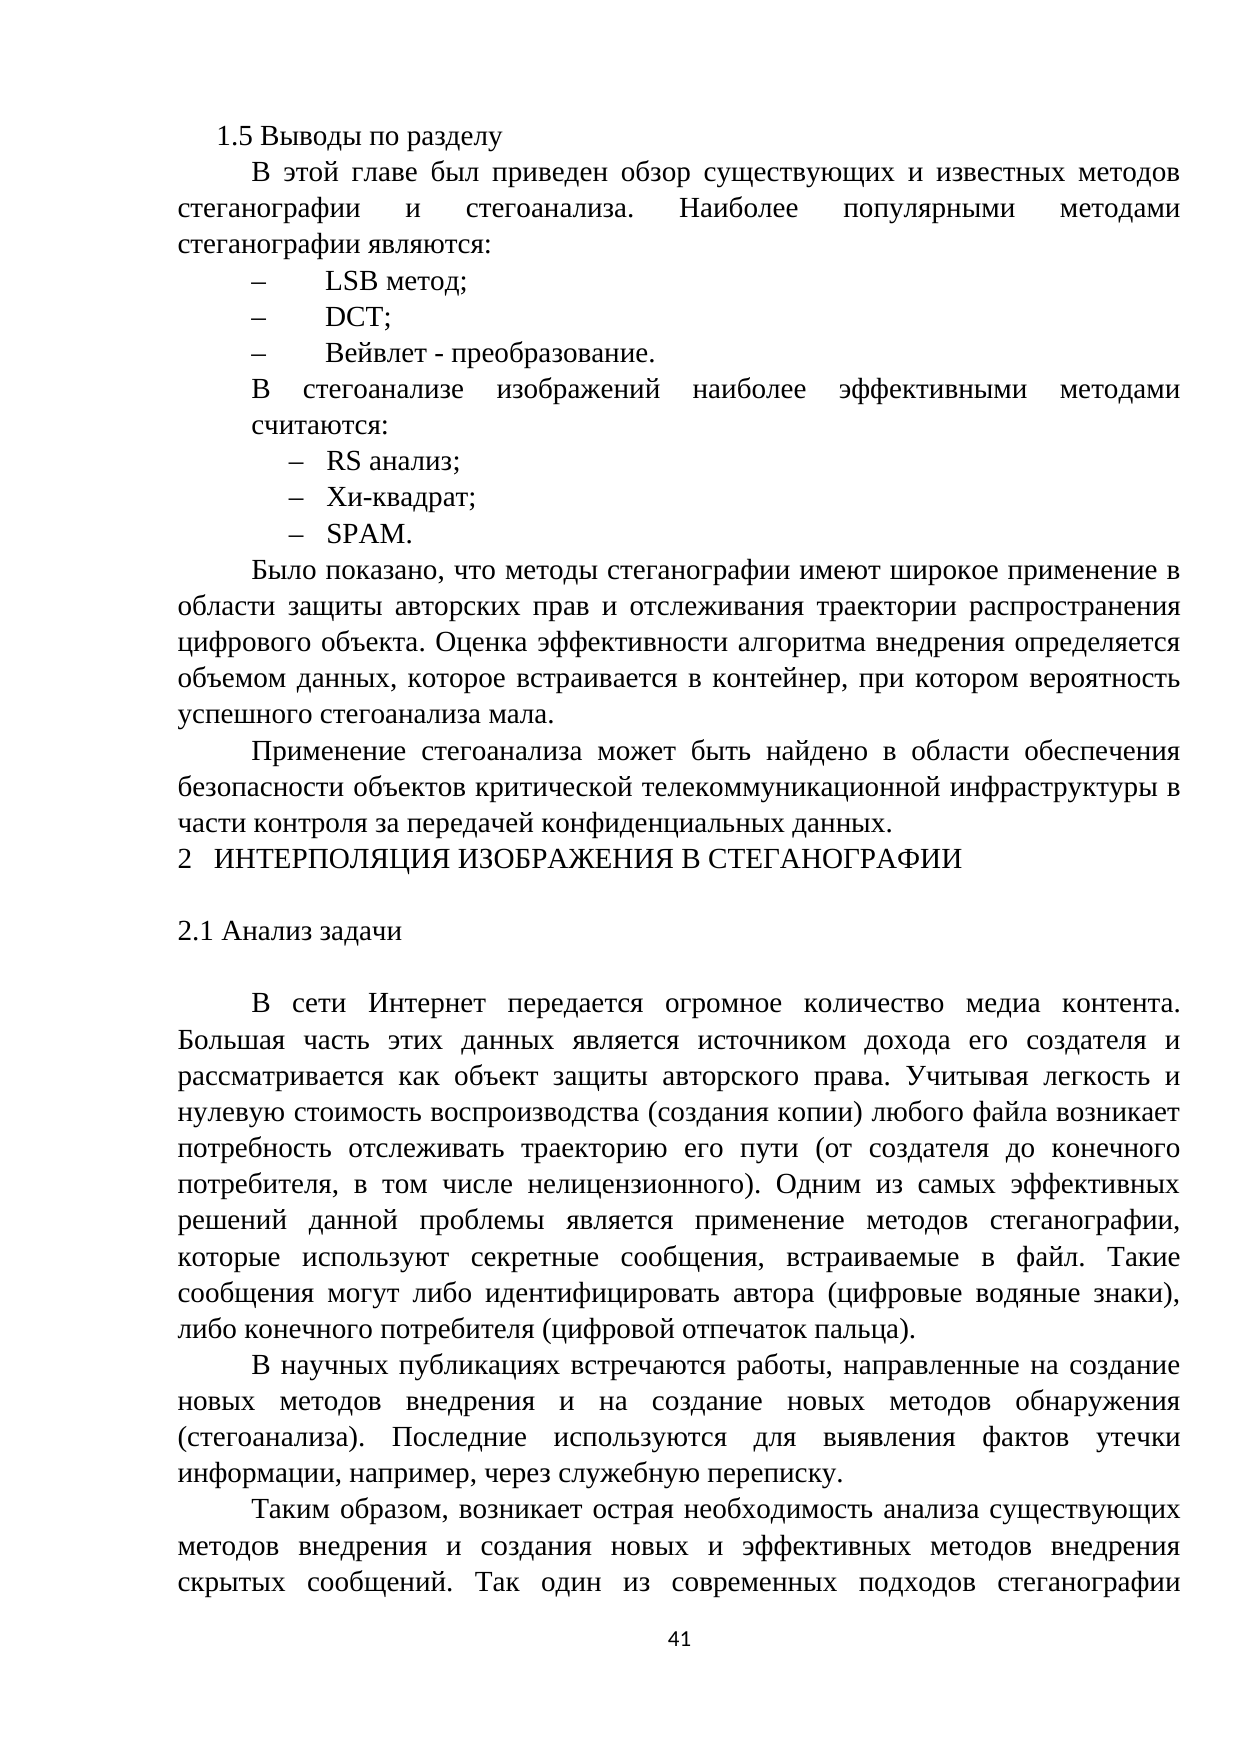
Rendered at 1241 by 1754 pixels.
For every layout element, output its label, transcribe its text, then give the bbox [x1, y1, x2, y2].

text В сети Интернет передается огромное количество медиа контента. Большая часть этих данных является источником дохода его создателя и рассматривается как объект защиты авторского права. Учитывая легкость и нулевую стоимость воспроизводства (создания копии) любого файла возникает потребность отслеживать траекторию его пути (от создателя до конечного потребителя, в том числе нелицензионного). Одним из самых эффективных решений данной проблемы является применение методов стеганографии, которые используют секретные сообщения, встраиваемые в файл. Такие сообщения могут либо идентифицировать автора (цифровые водяные знаки), либо конечного потребителя (цифровой отпечаток пальца). [177, 986, 1181, 1344]
list LSB метод; [177, 263, 1181, 296]
subtitle 2 ИНТЕРПОЛЯЦИЯ ИЗОБРАЖЕНИЯ В СТЕГАНОГРАФИИ [177, 841, 1181, 874]
list DCT; [177, 299, 1181, 332]
text В научных публикациях встречаются работы, направленные на создание новых методов внедрения и на создание новых методов обнаружения (стегоанализа). Последние используются для выявления фактов утечки информации, например, через служебную переписку. [177, 1347, 1181, 1489]
text Применение стегоанализа может быть найдено в области обеспечения безопасности объектов критической телекоммуникационной инфраструктуры в части контроля за передачей конфиденциальных данных. [177, 733, 1181, 838]
subtitle 2.1 Анализ задачи [177, 913, 1181, 947]
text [177, 1492, 1181, 1597]
list Вейвлет - преобразование. [177, 335, 1181, 368]
text Было показано, что методы стеганографии имеют широкое применение в области защиты авторских прав и отслеживания траектории распространения цифрового объекта. Оценка эффективности алгоритма внедрения определяется объемом данных, которое встраивается в контейнер, при котором вероятность успешного стегоанализа мала. [177, 552, 1181, 730]
list Хи-квадрат; [288, 479, 1181, 513]
list В стегоанализе изображений наиболее эффективными методами считаются: [251, 371, 1181, 441]
text 1.5 Выводы по разделу [216, 118, 1181, 152]
list SPAM. [288, 516, 1181, 549]
text В этой главе был приведен обзор существующих и известных методов стеганографии и стегоанализа. Наиболее популярными методами стеганографии являются: [177, 154, 1181, 260]
list RS анализ; [288, 443, 1181, 477]
